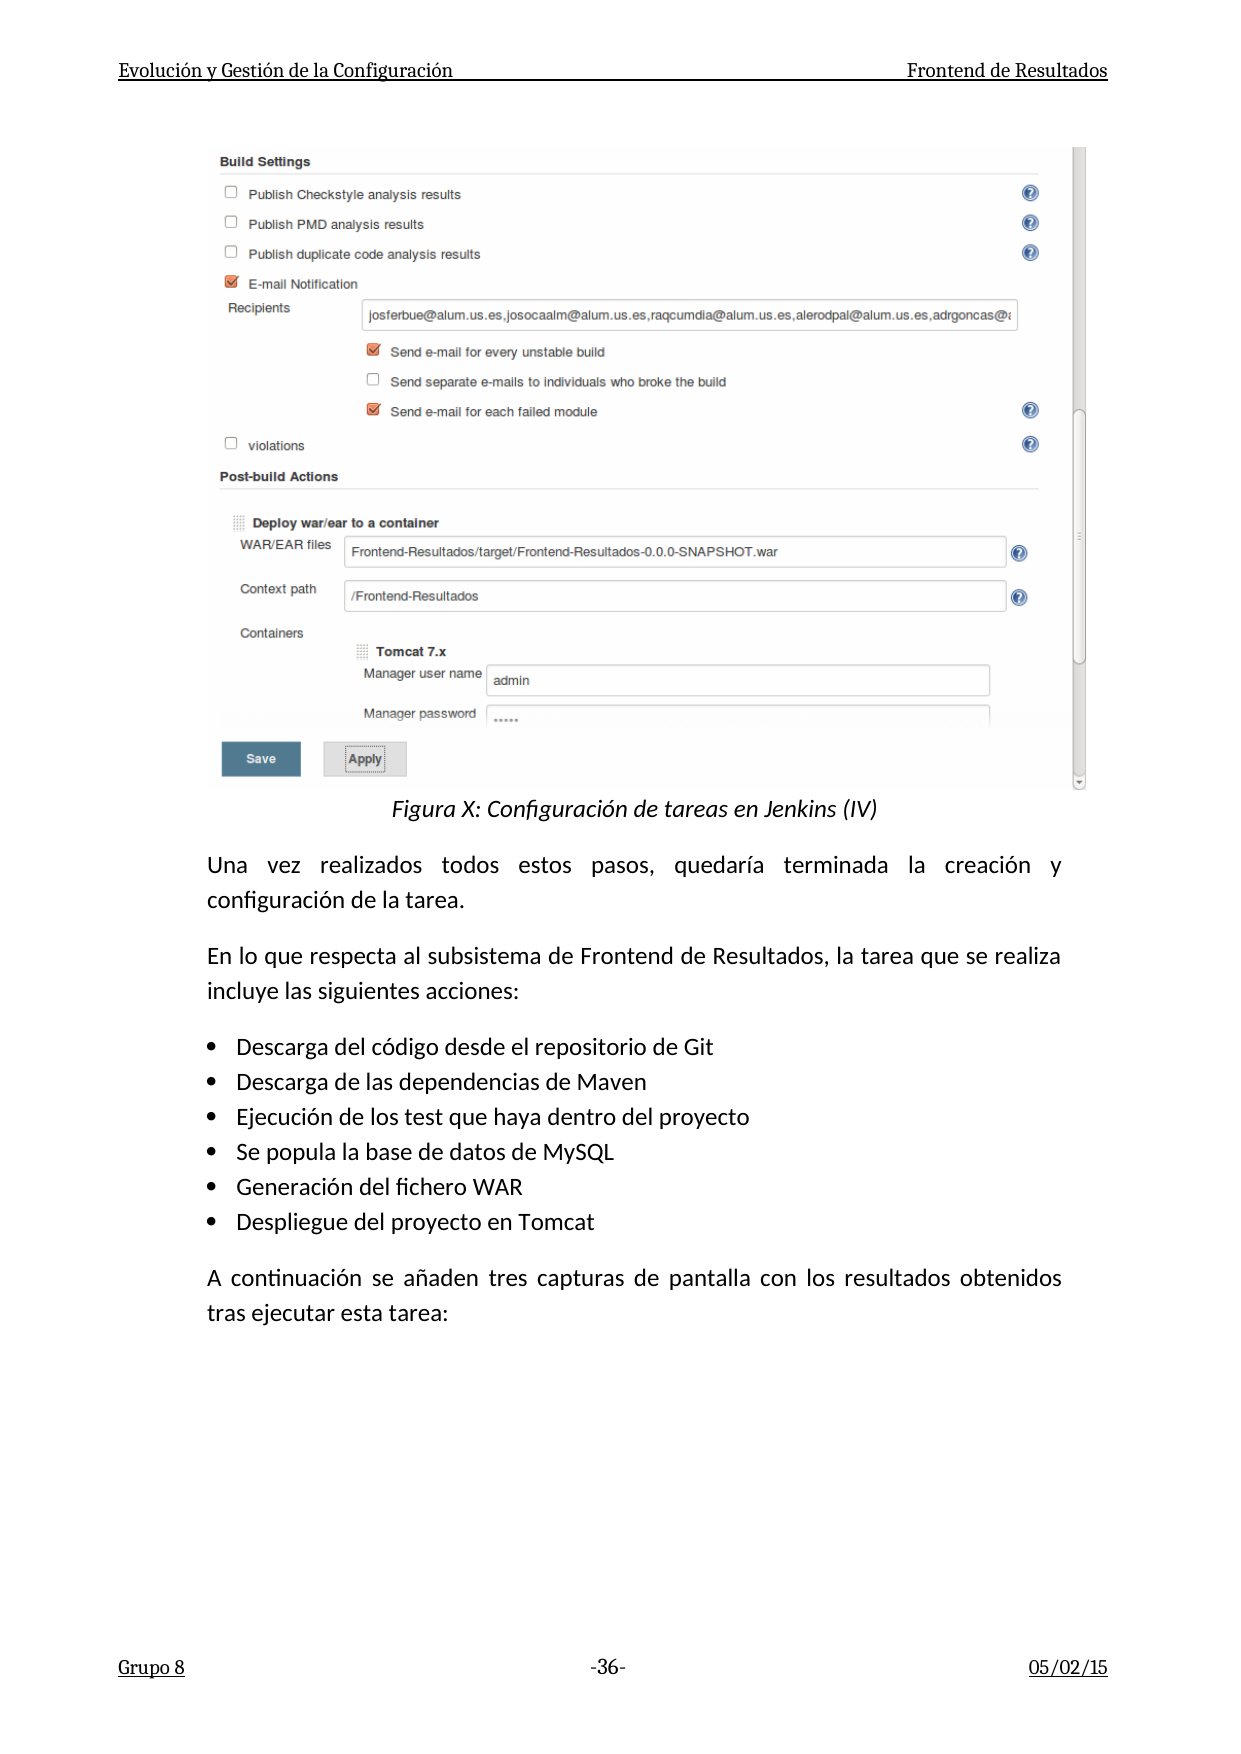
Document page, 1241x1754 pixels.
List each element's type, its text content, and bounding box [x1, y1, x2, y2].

text En lo que respecta al subsistema de Frontend de Resultados, la tarea que se realiza incluye las siguientes acciones: [207, 940, 1063, 1006]
list Se popula la base de datos de MySQL [207, 1136, 1063, 1167]
list Generación del fichero WAR [207, 1171, 1063, 1202]
list Descarga del código desde el repositorio de Git [207, 1031, 1063, 1062]
text A continuación se añaden tres capturas de pantalla con los resultados obtenidos tras ejecutar esta tarea: [207, 1262, 1063, 1327]
text Una vez realizados todos estos pasos, quedaría terminada la creación y configuración de la tarea. [207, 849, 1063, 915]
picture [206, 147, 1086, 790]
list Despliegue del proyecto en Tomcat [207, 1206, 1063, 1237]
text Figura X: Configuración de tareas en Jenkins (IV) [207, 794, 1063, 824]
list Descarga de las dependencias de Maven [207, 1066, 1063, 1097]
list Ejecución de los test que haya dentro del proyecto [207, 1101, 1063, 1132]
